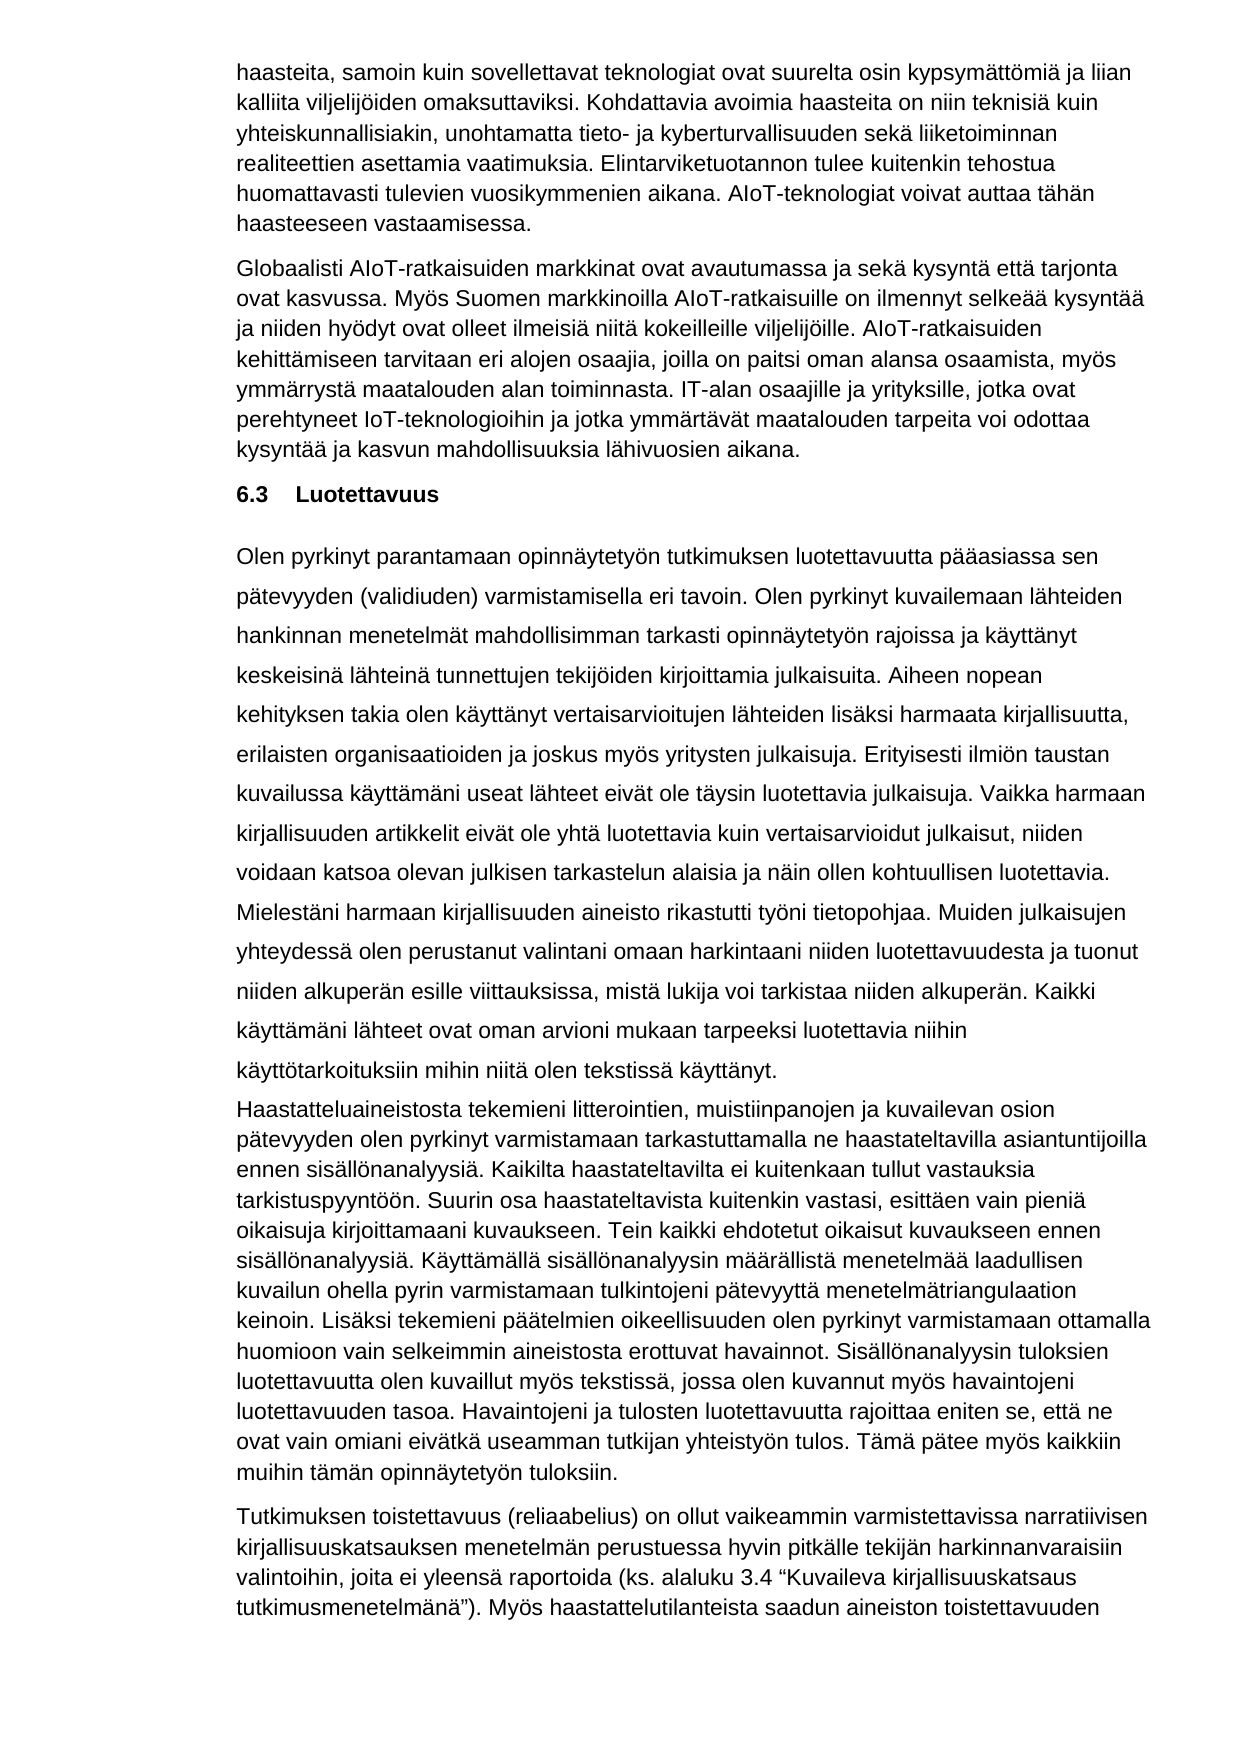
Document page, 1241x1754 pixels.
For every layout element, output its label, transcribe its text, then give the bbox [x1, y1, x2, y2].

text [236, 59, 1152, 236]
text Globaalisti AIoT-ratkaisuiden markkinat ovat avautumassa ja sekä kysyntä että tarjonta ovat kasvussa. Myös Suomen markkinoilla AIoT-ratkaisuille on ilmennyt selkeää kysyntää ja niiden hyödyt ovat olleet ilmeisiä niitä kokeilleille viljelijöille. AIoT-ratkaisuiden kehittämiseen tarvitaan eri alojen osaajia, joilla on paitsi oman alansa osaamista, myös ymmärrystä maatalouden alan toiminnasta. IT-alan osaajille ja yrityksille, jotka ovat perehtyneet IoT-teknologioihin ja jotka ymmärtävät maatalouden tarpeita voi odottaa kysyntää ja kasvun mahdollisuuksia lähivuosien aikana. [236, 255, 1152, 462]
subtitle Luotettavuus [236, 481, 1152, 507]
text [236, 1503, 1152, 1620]
text Haastatteluaineistosta tekemieni litterointien, muistiinpanojen ja kuvailevan osion pätevyyden olen pyrkinyt varmistamaan tarkastuttamalla ne haastateltavilla asiantuntijoilla ennen sisällönanalyysiä. Kaikilta haastateltavilta ei kuitenkaan tullut vastauksia tarkistuspyyntöön. Suurin osa haastateltavista kuitenkin vastasi, esittäen vain pieniä oikaisuja kirjoittamaani kuvaukseen. Tein kaikki ehdotetut oikaisut kuvaukseen ennen sisällönanalyysiä. Käyttämällä sisällönanalyysin määrällistä menetelmää laadullisen kuvailun ohella pyrin varmistamaan tulkintojeni pätevyyttä menetelmätriangulaation keinoin. Lisäksi tekemieni päätelmien oikeellisuuden olen pyrkinyt varmistamaan ottamalla huomioon vain selkeimmin aineistosta erottuvat havainnot. Sisällönanalyysin tuloksien luotettavuutta olen kuvaillut myös tekstissä, jossa olen kuvannut myös havaintojeni luotettavuuden tasoa. Havaintojeni ja tulosten luotettavuutta rajoittaa eniten se, että ne ovat vain omiani eivätkä useamman tutkijan yhteistyön tulos. Tämä pätee myös kaikkiin muihin tämän opinnäytetyön tuloksiin. [236, 1096, 1152, 1485]
